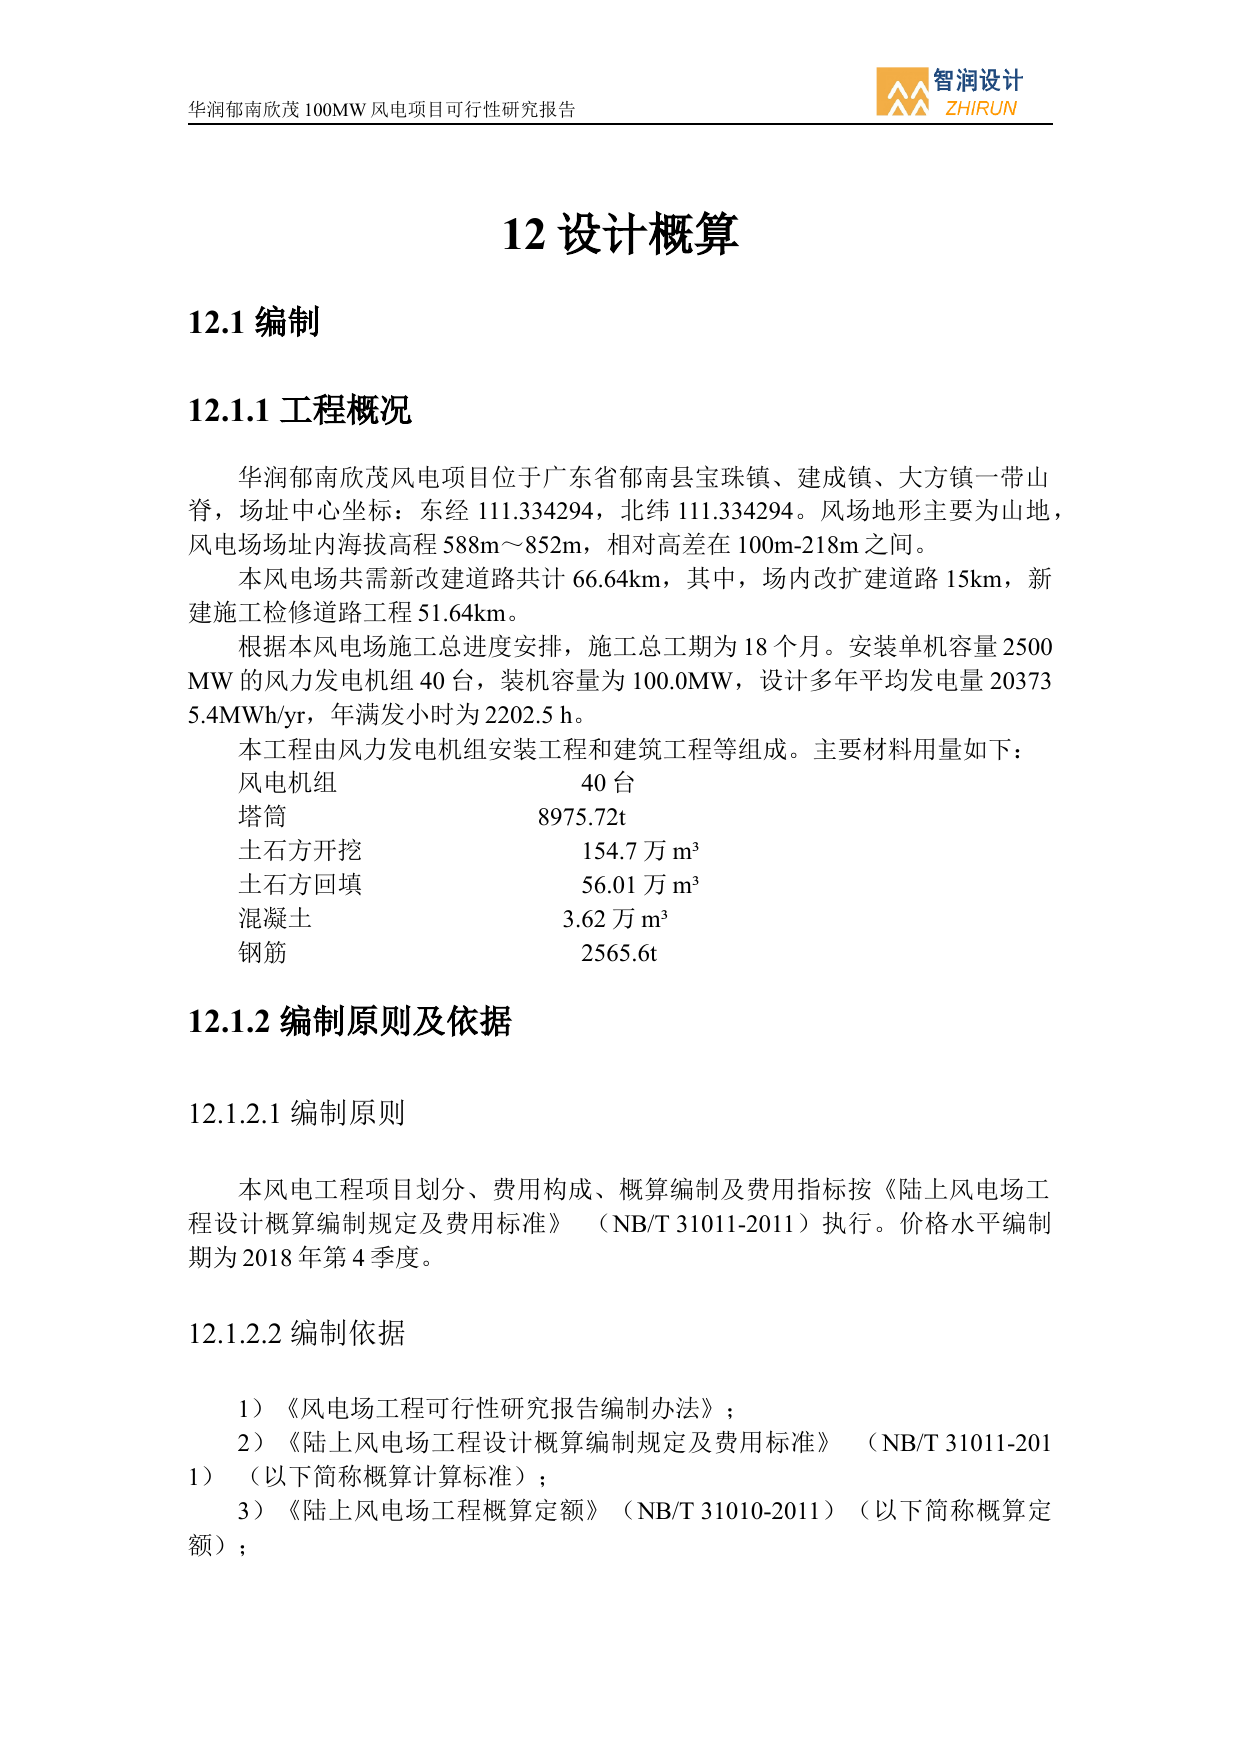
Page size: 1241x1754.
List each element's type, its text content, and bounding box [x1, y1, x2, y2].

text 3）《陆上风电场工程概算定额》（NB/T -）（以下简称概算定额）； [187, 1493, 1053, 1561]
text 华润郁南欣茂风电项目位于广东省郁南县宝珠镇、建成镇、大方镇一带山脊，场址中心坐标：东经111.334294，北纬111.334294。风场地形主要为山地，风电场场址内海拔高程588m～852m，相对高差在100m-218m之间。 [187, 459, 1053, 561]
text 本风电场共需新改建道路共计66.64km，其中，场内改扩建道路15km，新建施工检修道路工程51.64km。 [187, 561, 1053, 629]
text 12设计概算 [187, 198, 1053, 266]
text 2）《陆上风电场工程设计概算编制规定及费用标准》 （NB/T 1-） （以下简称概算计算标准）； [187, 1425, 1053, 1493]
text 本工程由风力发电机组安装工程和建筑工程等组成。主要材料用量如下： [187, 731, 1053, 765]
text 12.1.2.1 编制原则 [187, 1078, 1053, 1146]
text 钢筋 2565.6t [187, 934, 1053, 968]
text 风电机组 40台 [187, 765, 1053, 799]
text 12.1.1 工程概况 [187, 374, 1053, 442]
text 根据本风电场施工总进度安排，施工总工期为18个月。安装单机容量2500MW的风力发电机组40台，装机容量为100.0MW，设计多年平均发电量203735.4MWh/yr，年满发小时为2202.5 h。 [187, 629, 1053, 731]
text 1）《风电场工程可行性研究报告编制办法》； [187, 1391, 1053, 1425]
text 混凝土 3.62万m³ [187, 901, 1053, 934]
picture [876, 65, 1024, 117]
text 12.1 编制说明 [187, 300, 1053, 340]
text 本风电工程项目划分、费用构成、概算编制及费用指标按《陆上风电场工程设计概算编制规定及费用标准》 （NB/T 1-）执行。价格水平编制期为2018年第4季度。 [187, 1171, 1053, 1273]
text 土石方回填 56.01万m³ [187, 867, 1053, 901]
text 土石方开挖 154.7万m³ [187, 833, 1053, 867]
text 塔筒 8975.72t [187, 799, 1053, 833]
text 12.1.2 编制原则及依据 [187, 985, 1053, 1053]
text 12.1.2.2 编制依据 [187, 1298, 1053, 1366]
